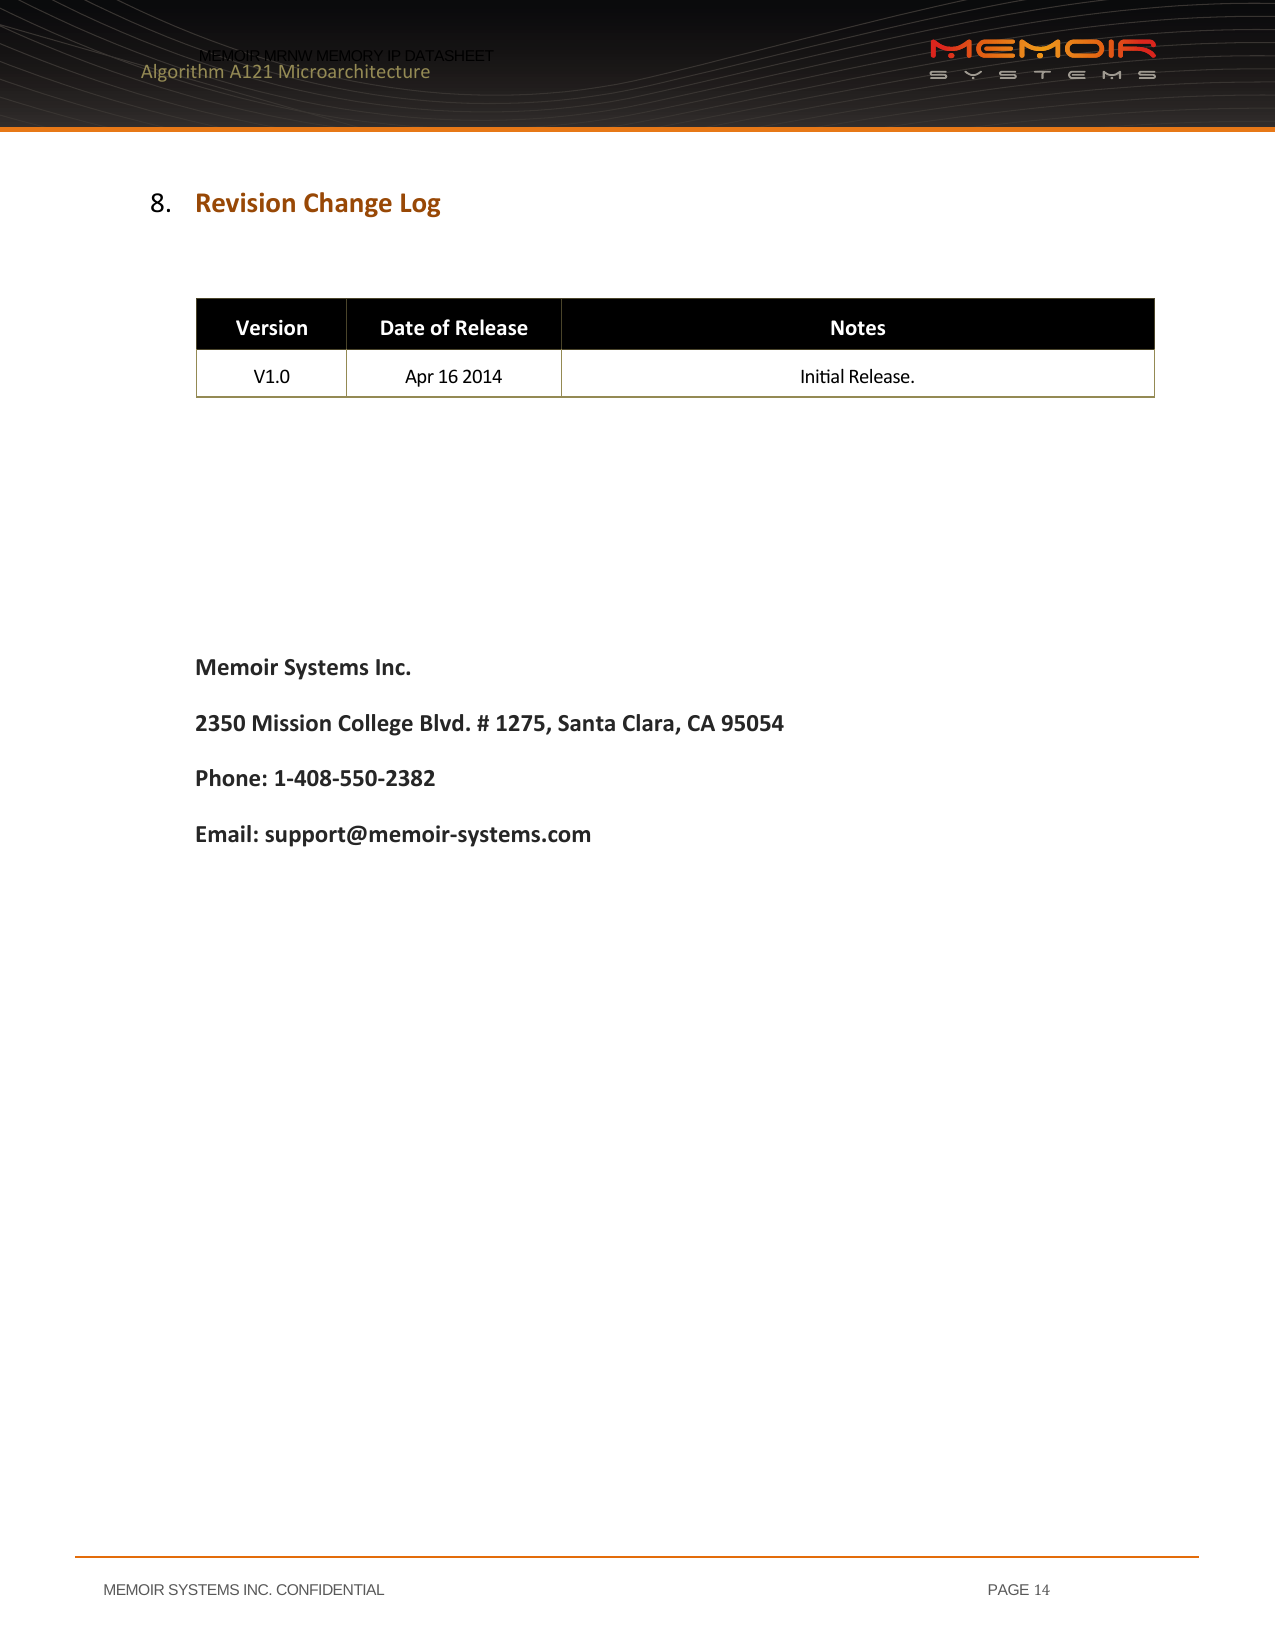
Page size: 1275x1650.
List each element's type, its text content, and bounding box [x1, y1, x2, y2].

text Email: support@memoir-systems.com [195, 818, 1171, 849]
table_header Notes [562, 299, 1154, 349]
subtitle Revision Change Log [142, 182, 1163, 221]
table_header Version [197, 299, 346, 349]
table_header Date of Release [347, 299, 561, 349]
text 2350 Mission College Blvd. # 1275, Santa Clara, CA 95054 [195, 707, 1171, 738]
table_cell Initial Release. [562, 350, 1154, 396]
table_cell Apr 16 2014 [347, 350, 561, 396]
table_cell V1.0 [197, 350, 346, 396]
text Phone: 1-408-550-2382 [195, 763, 1171, 793]
text Memoir Systems Inc. [195, 652, 1171, 682]
